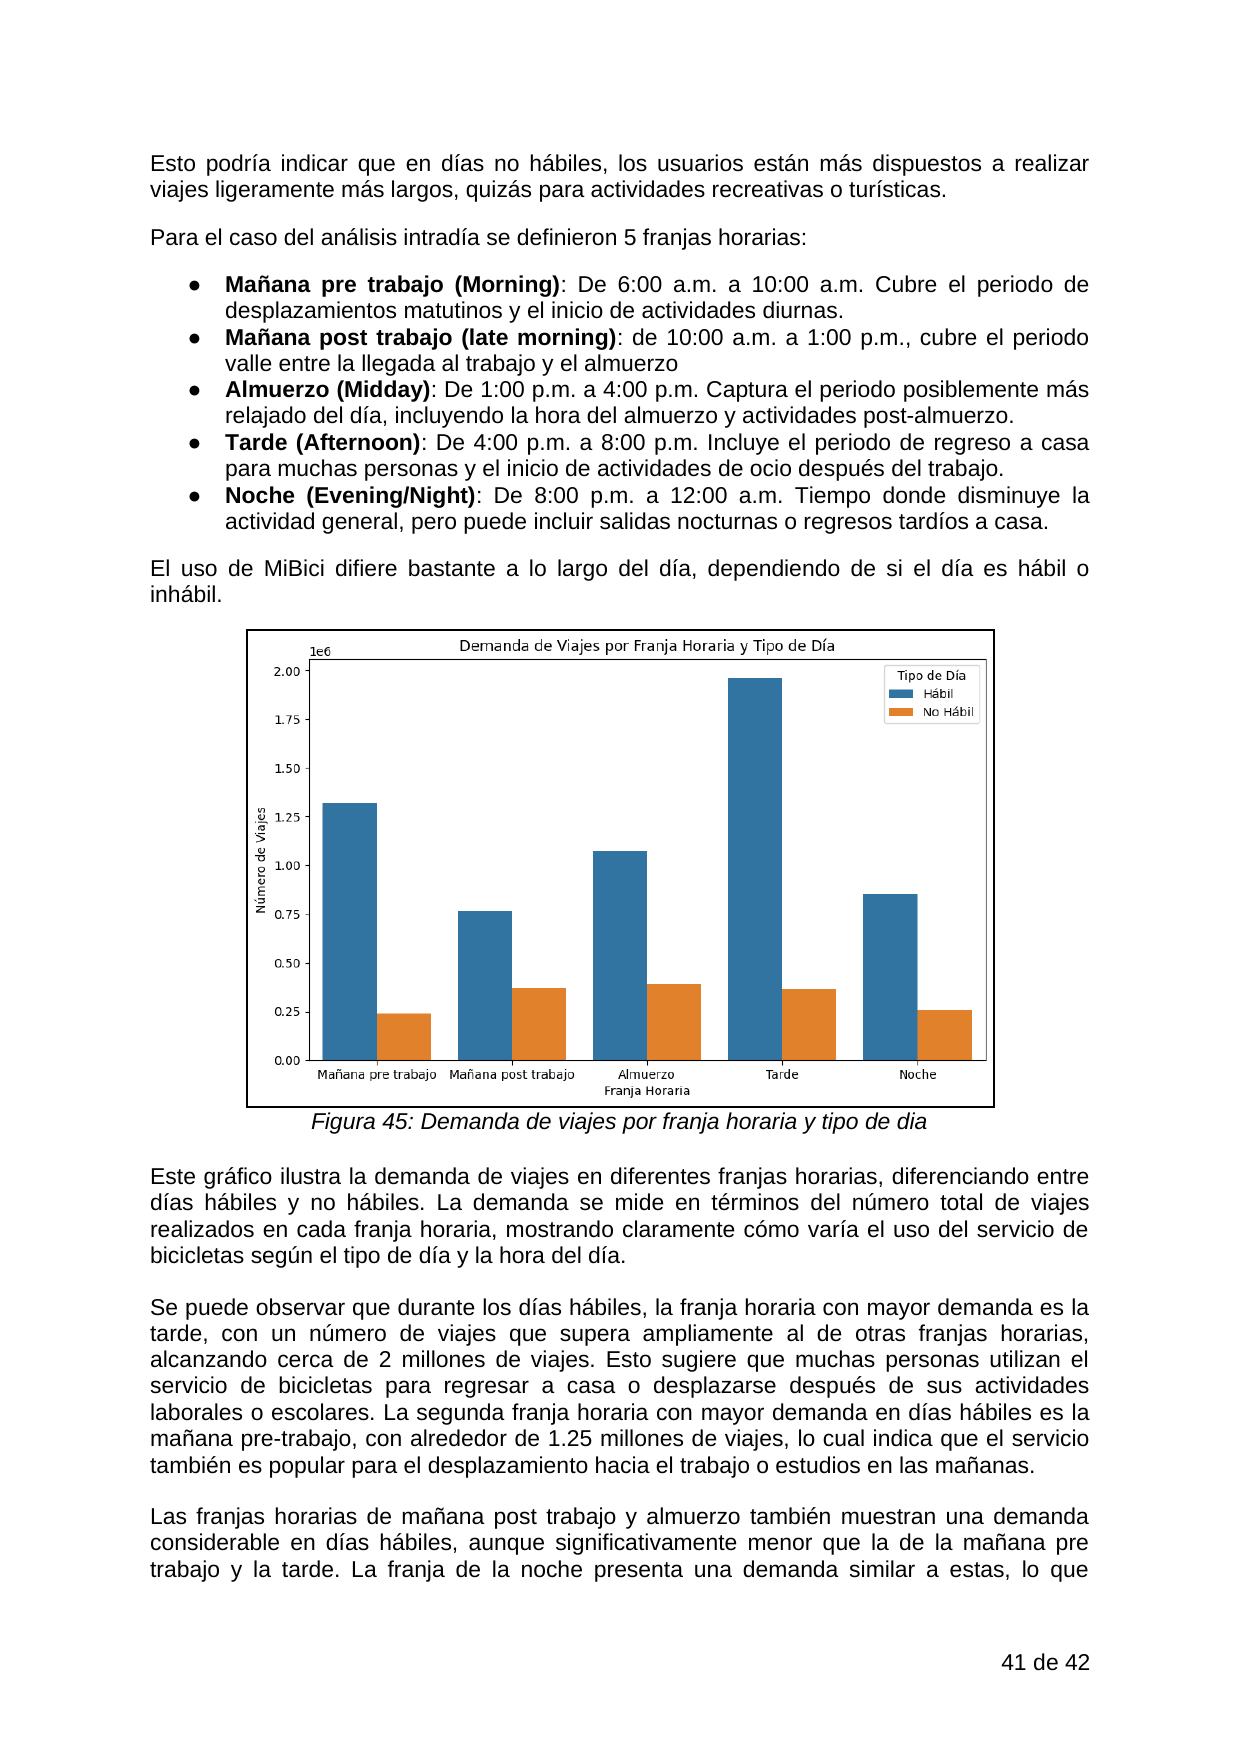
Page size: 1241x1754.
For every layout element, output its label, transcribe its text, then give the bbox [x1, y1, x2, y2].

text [150, 150, 1090, 203]
text Este gráfico ilustra la demanda de viajes en diferentes franjas horarias, diferenciando entre días hábiles y no hábiles. La demanda se mide en términos del número total de viajes realizados en cada franja horaria, mostrando claramente cómo varía el uso del servicio de bicicletas según el tipo de día y la hora del día. [150, 1163, 1090, 1268]
list Tarde (Afternoon): De 4:00 p.m. a 8:00 p.m. Incluye el periodo de regreso a casa para muchas personas y el inicio de actividades de ocio después del trabajo. [187, 429, 1090, 482]
list Almuerzo (Midday): De 1:00 p.m. a 4:00 p.m. Captura el periodo posiblemente más relajado del día, incluyendo la hora del almuerzo y actividades post-almuerzo. [187, 376, 1090, 429]
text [150, 1503, 1090, 1582]
text El uso de MiBici difiere bastante a lo largo del día, dependiendo de si el día es hábil o inhábil. [150, 555, 1090, 608]
list Mañana pre trabajo (Morning): De 6:00 a.m. a 10:00 a.m. Cubre el periodo de desplazamientos matutinos y el inicio de actividades diurnas. [187, 271, 1090, 323]
picture [248, 631, 993, 1106]
text Para el caso del análisis intradía se definieron 5 franjas horarias: [150, 223, 1090, 250]
text Figura 45: Demanda de viajes por franja horaria y tipo de dia [150, 1108, 1090, 1134]
list Noche (Evening/Night): De 8:00 p.m. a 12:00 a.m. Tiempo donde disminuye la actividad general, pero puede incluir salidas nocturnas o regresos tardíos a casa. [187, 482, 1090, 534]
list Mañana post trabajo (late morning): de 10:00 a.m. a 1:00 p.m., cubre el periodo valle entre la llegada al trabajo y el almuerzo [187, 323, 1090, 376]
text Se puede observar que durante los días hábiles, la franja horaria con mayor demanda es la tarde, con un número de viajes que supera ampliamente al de otras franjas horarias, alcanzando cerca de 2 millones de viajes. Esto sugiere que muchas personas utilizan el servicio de bicicletas para regresar a casa o desplazarse después de sus actividades laborales o escolares. La segunda franja horaria con mayor demanda en días hábiles es la mañana pre-trabajo, con alrededor de 1.25 millones de viajes, lo cual indica que el servicio también es popular para el desplazamiento hacia el trabajo o estudios en las mañanas. [150, 1293, 1090, 1478]
